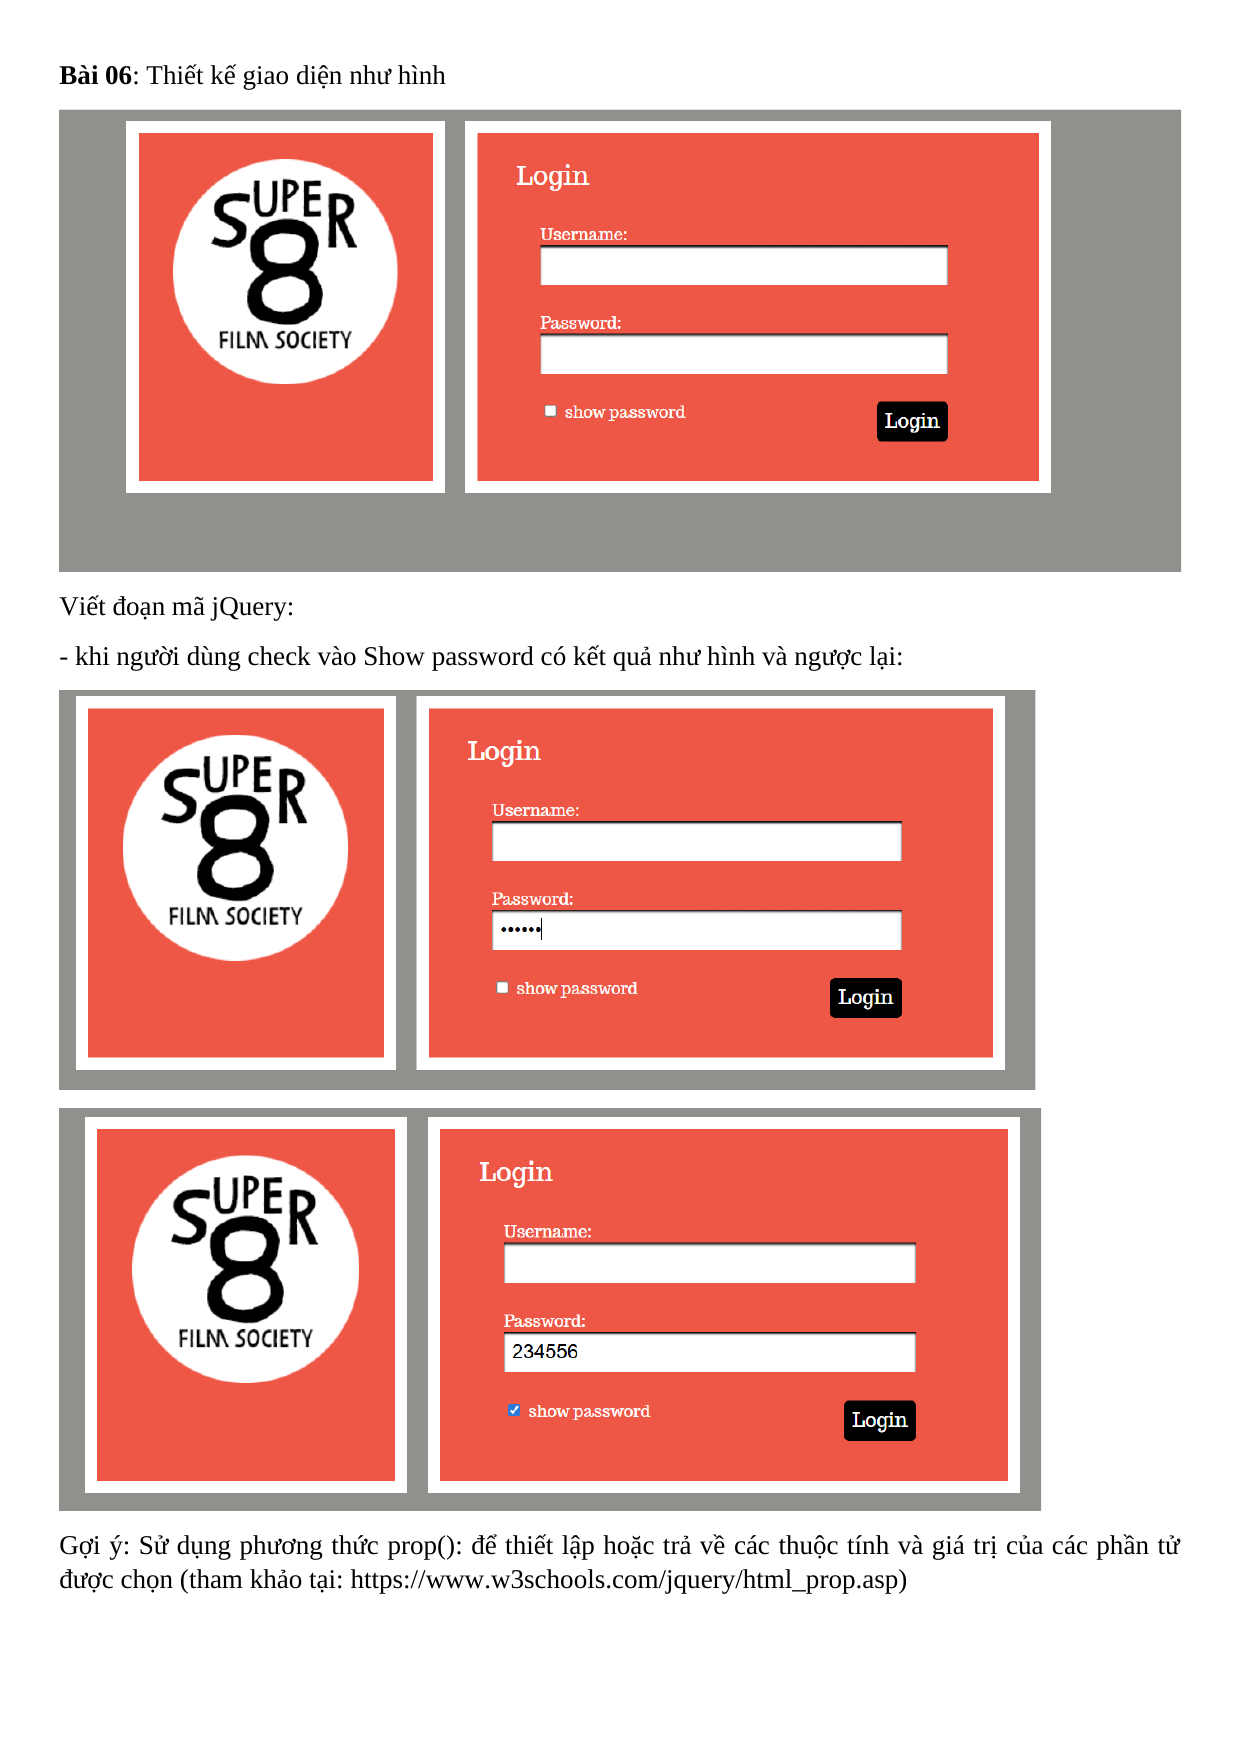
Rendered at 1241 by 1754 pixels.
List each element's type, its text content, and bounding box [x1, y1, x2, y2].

text - khi người dùng check vào Show password có kết quả như hình và ngược lại: [59, 640, 1181, 671]
picture [59, 1108, 1042, 1511]
picture [59, 109, 1182, 572]
text Gợi ý: Sử dụng phương thức prop(): để thiết lập hoặc trả về các thuộc tính và giá trị của các phần tử được chọn (tham khảo tại: https://www.w3schools.com/jquery/html_prop.asp) [59, 1529, 1181, 1594]
text Viết đoạn mã jQuery: [59, 590, 1181, 621]
text Bài 06: Thiết kế giao diện như hình [59, 59, 1181, 90]
picture [59, 690, 1036, 1090]
